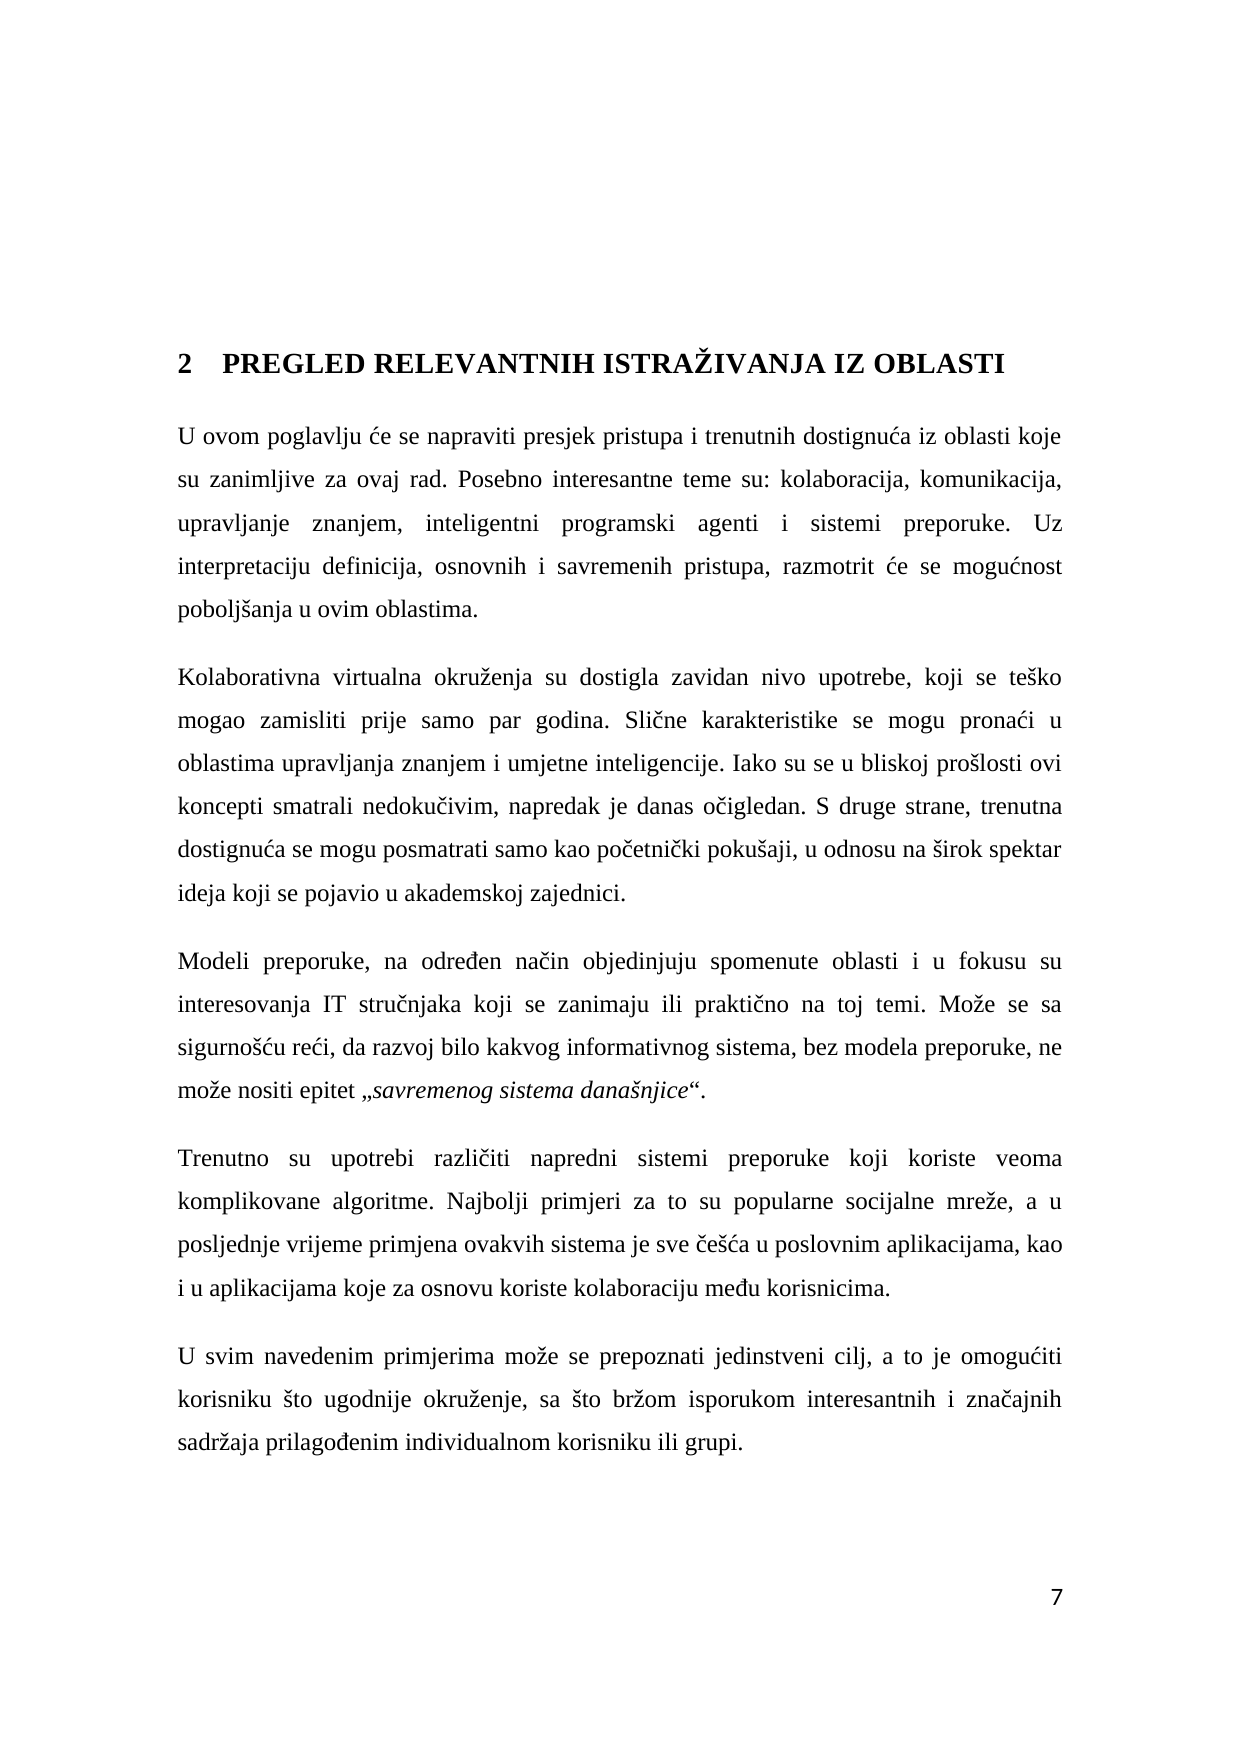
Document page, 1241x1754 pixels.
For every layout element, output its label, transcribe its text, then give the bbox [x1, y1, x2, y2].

text Kolaborativna virtualna okruženja su dostigla zavidan nivo upotrebe, koji se teško mogao zamisliti prije samo par godina. Slične karakteristike se mogu pronaći u oblastima upravljanja znanjem i umjetne inteligencije. Iako su se u bliskoj prošlosti ovi koncepti smatrali nedokučivim, napredak je danas očigledan. S druge strane, trenutna dostignuća se mogu posmatrati samo kao početnički pokušaji, u odnosu na širok spektar ideja koji se pojavio u akademskoj zajednici. [177, 662, 1063, 906]
text Modeli preporuke, na određen način objedinjuju spomenute oblasti i u fokusu su interesovanja IT stručnjaka koji se zanimaju ili praktično na toj temi. Može se sa sigurnošću reći, da razvoj bilo kakvog informativnog sistema, bez modela preporuke, ne može nositi epitet „savremenog sistema današnjice“. [177, 946, 1063, 1104]
text Trenutno su upotrebi različiti napredni sistemi preporuke koji koriste veoma komplikovane algoritme. Najbolji primjeri za to su popularne socijalne mreže, a u posljednje vrijeme primjena ovakvih sistema je sve češća u poslovnim aplikacijama, kao i u aplikacijama koje za osnovu koriste kolaboraciju među korisnicima. [177, 1143, 1063, 1301]
text U ovom poglavlju će se napraviti presjek pristupa i trenutnih dostignuća iz oblasti koje su zanimljive za ovaj rad. Posebno interesantne teme su: kolaboracija, komunikacija, upravljanje znanjem, inteligentni programski agenti i sistemi preporuke. Uz interpretaciju definicija, osnovnih i savremenih pristupa, razmotrit će se mogućnost poboljšanja u ovim oblastima. [177, 421, 1063, 623]
subtitle Pregled relevantnih istraživanja iz oblasti [177, 346, 1063, 380]
text U svim navedenim primjerima može se prepoznati jedinstveni cilj, a to je omogućiti korisniku što ugodnije okruženje, sa što bržom isporukom interesantnih i značajnih sadržaja prilagođenim individualnom korisniku ili grupi. [177, 1341, 1063, 1456]
